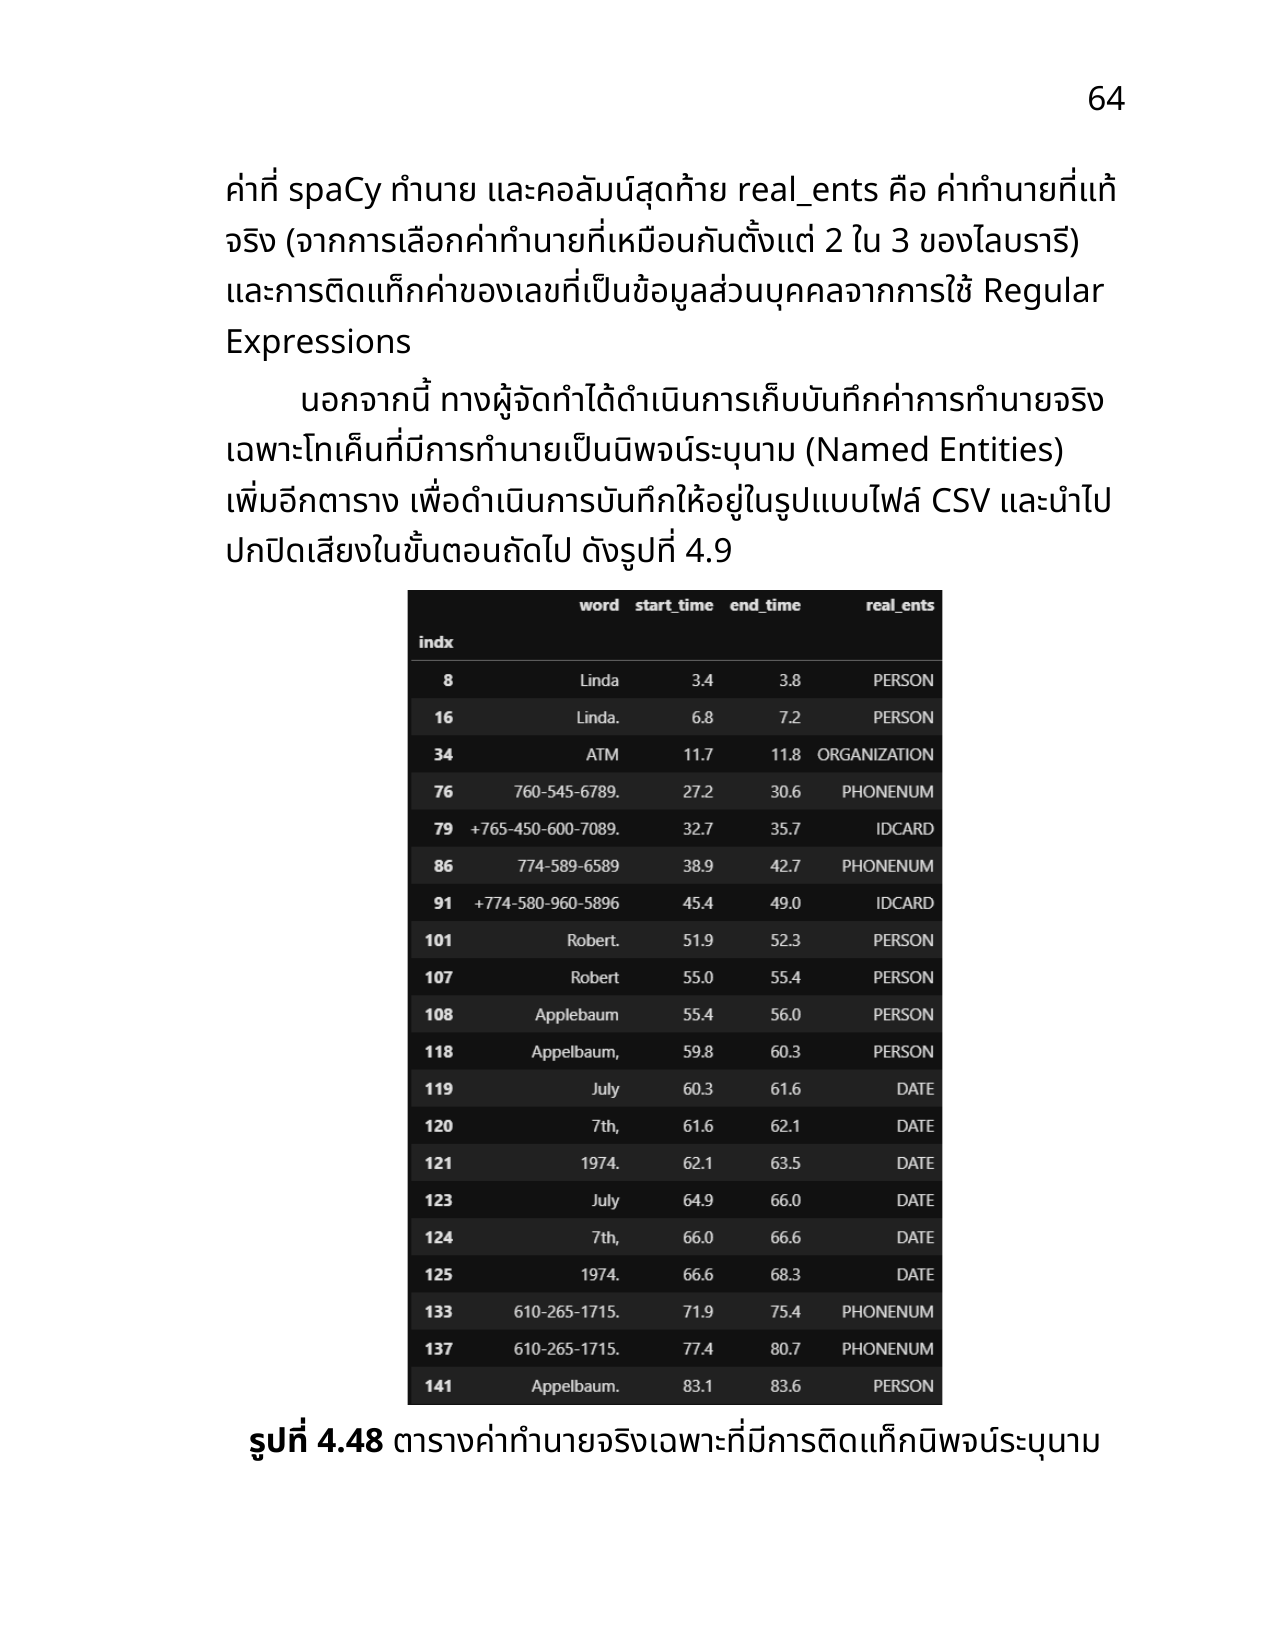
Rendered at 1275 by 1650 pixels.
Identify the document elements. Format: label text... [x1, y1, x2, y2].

picture [407, 590, 943, 1405]
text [225, 166, 1125, 363]
text นอกจากนี้ ทางผู้จัดทำได้ดำเนินการเก็บบันทึกค่าการทำนายจริง เฉพาะโทเค็นที่มีการทำนายเป็นนิพจน์ระบุนาม (Named Entities) เพิ่มอีกตาราง เพื่อดำเนินการบันทึกให้อยู่ในรูปแบบไฟล์ CSV และนำไปปกปิดเสียงในขั้นตอนถัดไป ดังรูปที่ 4.9 [225, 376, 1125, 578]
